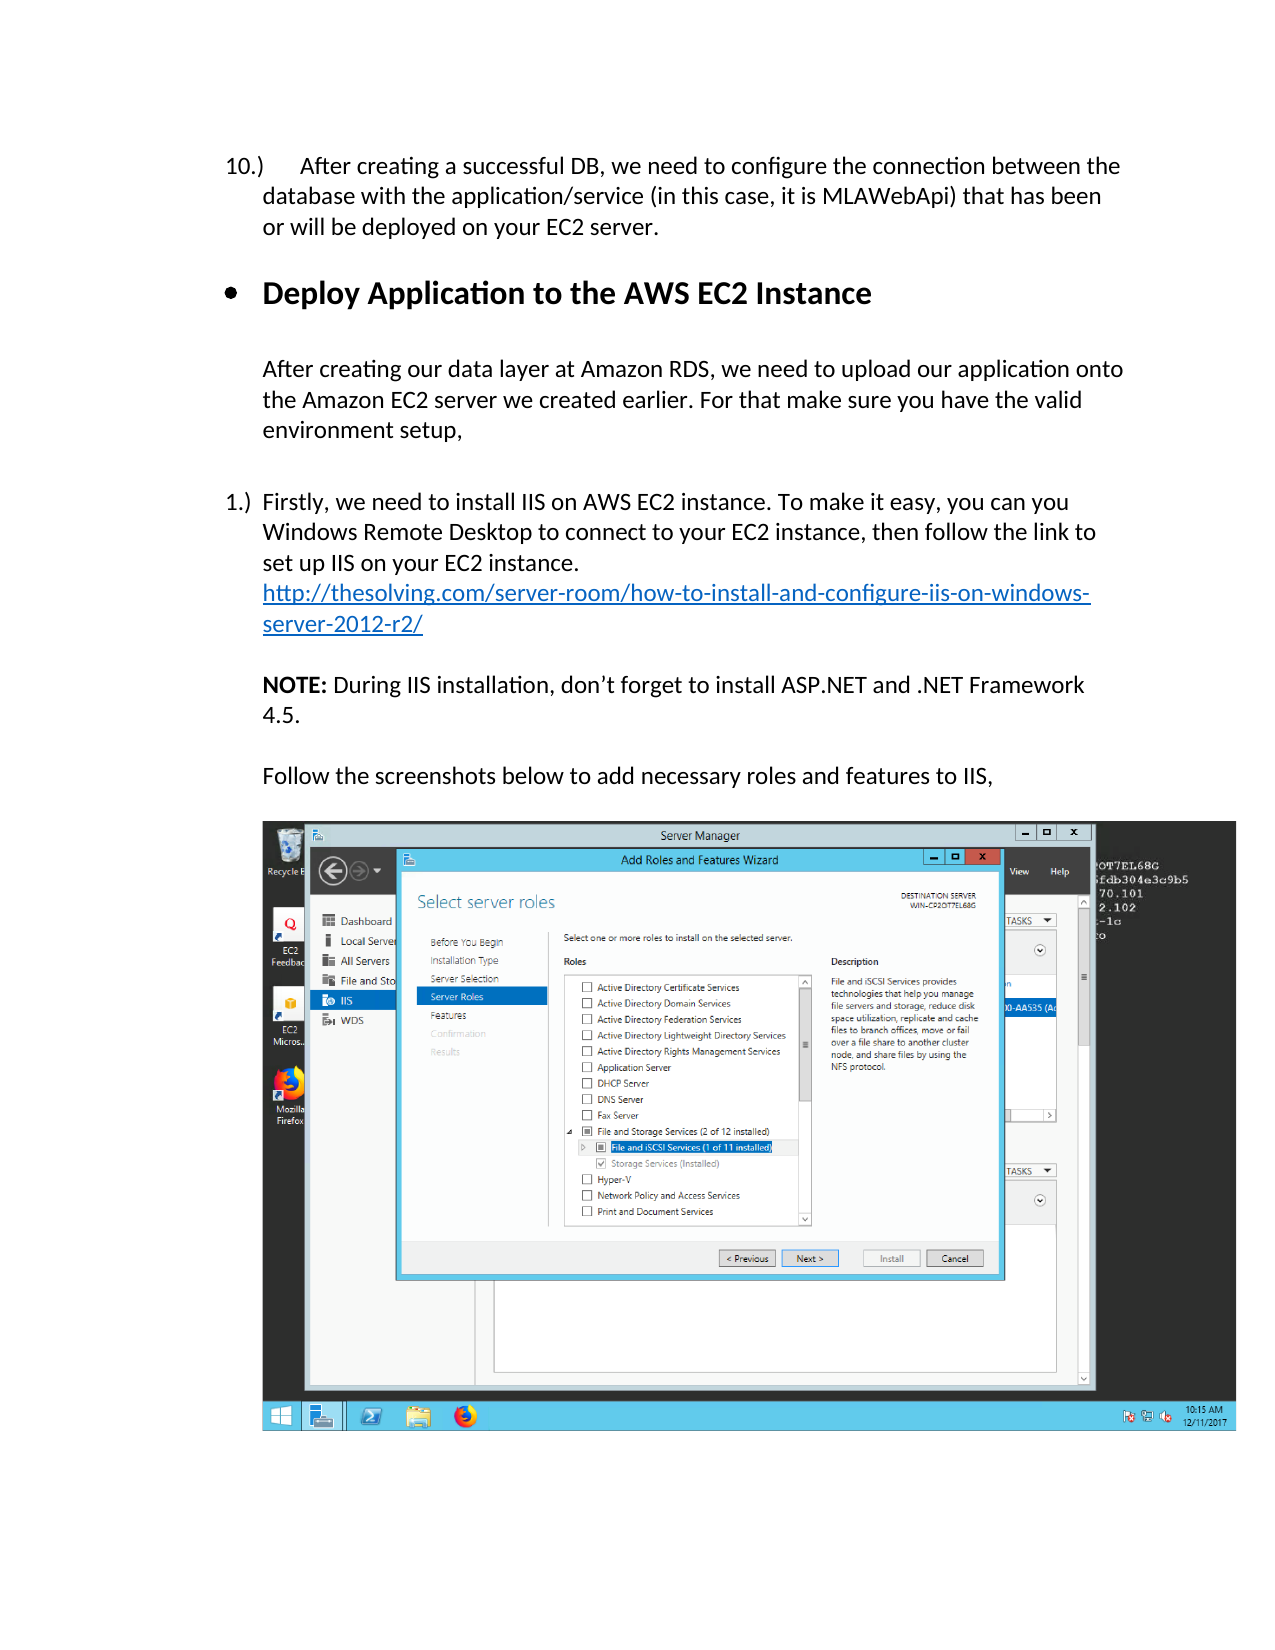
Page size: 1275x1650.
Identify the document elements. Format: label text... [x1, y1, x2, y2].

list Firstly, we need to install IIS on AWS EC2 instance. To make it easy, you can you Windows Remote Desktop to connect to your EC2 instance, then follow the link to set up IIS on your EC2 instance. [225, 486, 1125, 577]
list NOTE: During IIS installation, don’t forget to install ASP.NET and .NET Framework 4.5. [262, 669, 1125, 730]
list Follow the screenshots below to add necessary roles and features to IIS, [262, 761, 1125, 791]
list After creating a successful DB, we need to configure the connection between the database with the application/service (in this case, it is MLAWebApi) that has been or will be deployed on your EC2 server. [225, 150, 1125, 242]
picture [262, 821, 1237, 1431]
list http://thesolving.com/server-room/how-to-install-and-configure-iis-on-windows-server-2012-r2/ [262, 577, 1125, 638]
list Deploy Application to the AWS EC2 Instance [225, 272, 1125, 313]
text After creating our data layer at Amazon RDS, we need to upload our application onto the Amazon EC2 server we created earlier. For that make sure you have the valid environment setup, [262, 353, 1125, 445]
